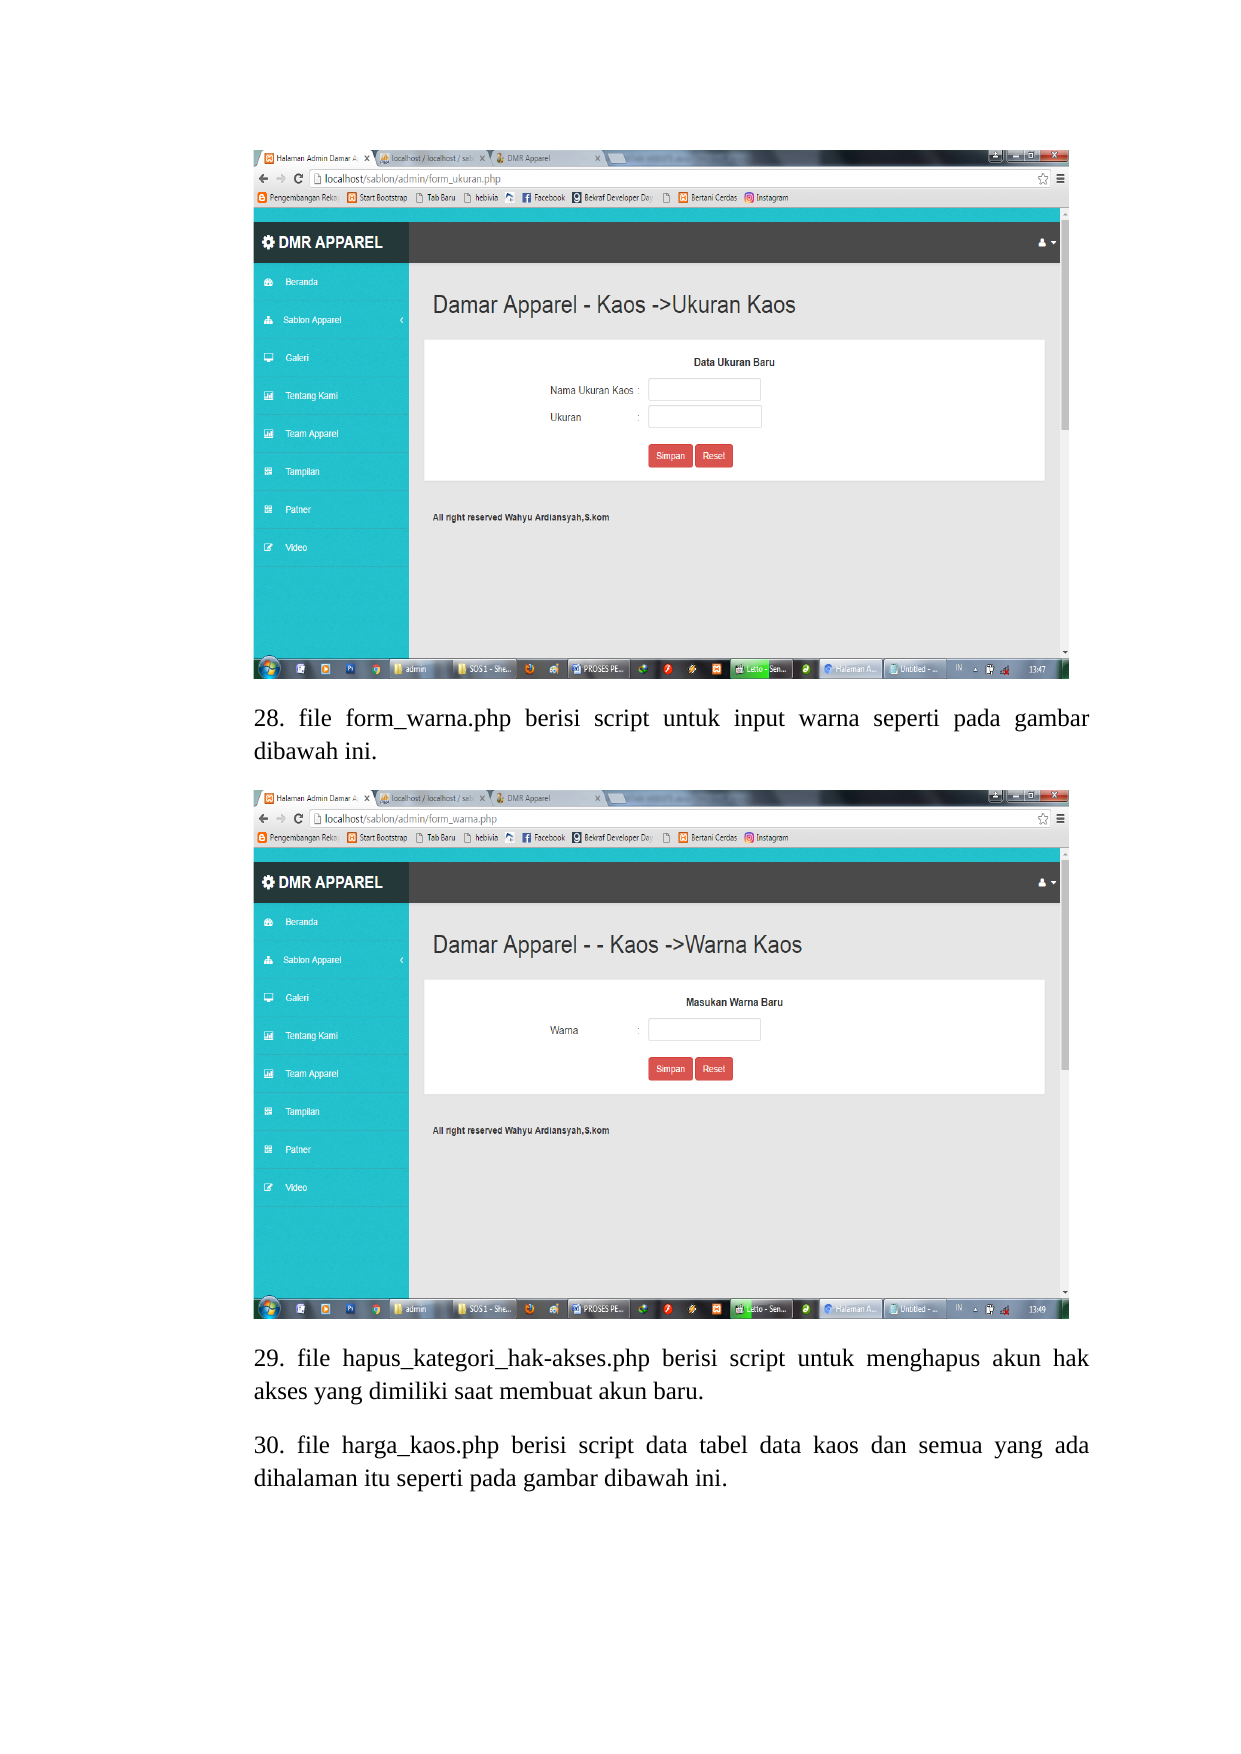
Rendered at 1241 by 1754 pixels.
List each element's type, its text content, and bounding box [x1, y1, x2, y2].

text 29. file hapus_kategori_hak-akses.php berisi script untuk menghapus akun hak akses yang dimiliki saat membuat akun baru. [253, 1343, 1090, 1405]
text 30. file harga_kaos.php berisi script data tabel data kaos dan semua yang ada dihalaman itu seperti pada gambar dibawah ini. [253, 1430, 1090, 1492]
picture [253, 150, 1069, 679]
text 28. file form_warna.php berisi script untuk input warna seperti pada gambar dibawah ini. [253, 703, 1090, 765]
picture [253, 790, 1069, 1319]
